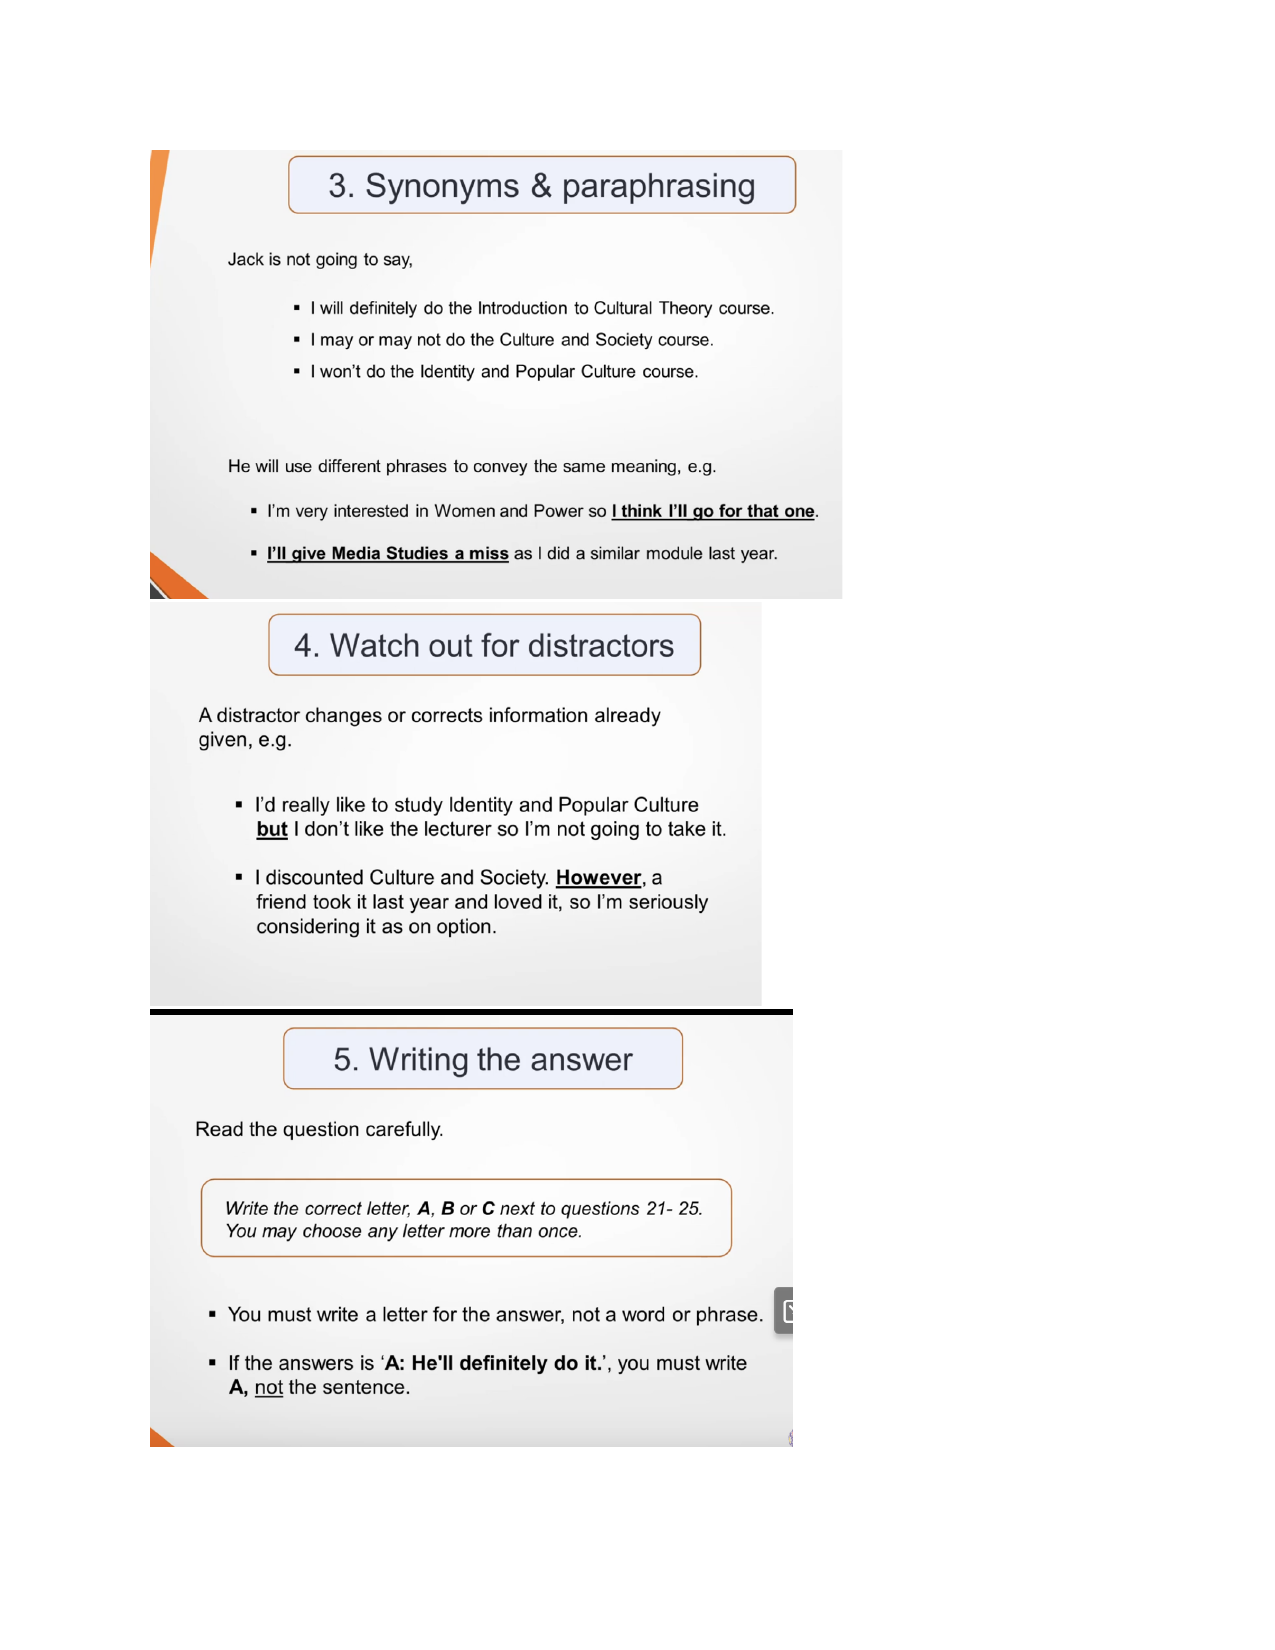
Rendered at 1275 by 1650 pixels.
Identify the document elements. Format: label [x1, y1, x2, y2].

picture [150, 150, 843, 599]
picture [150, 1009, 793, 1447]
picture [150, 602, 762, 1006]
